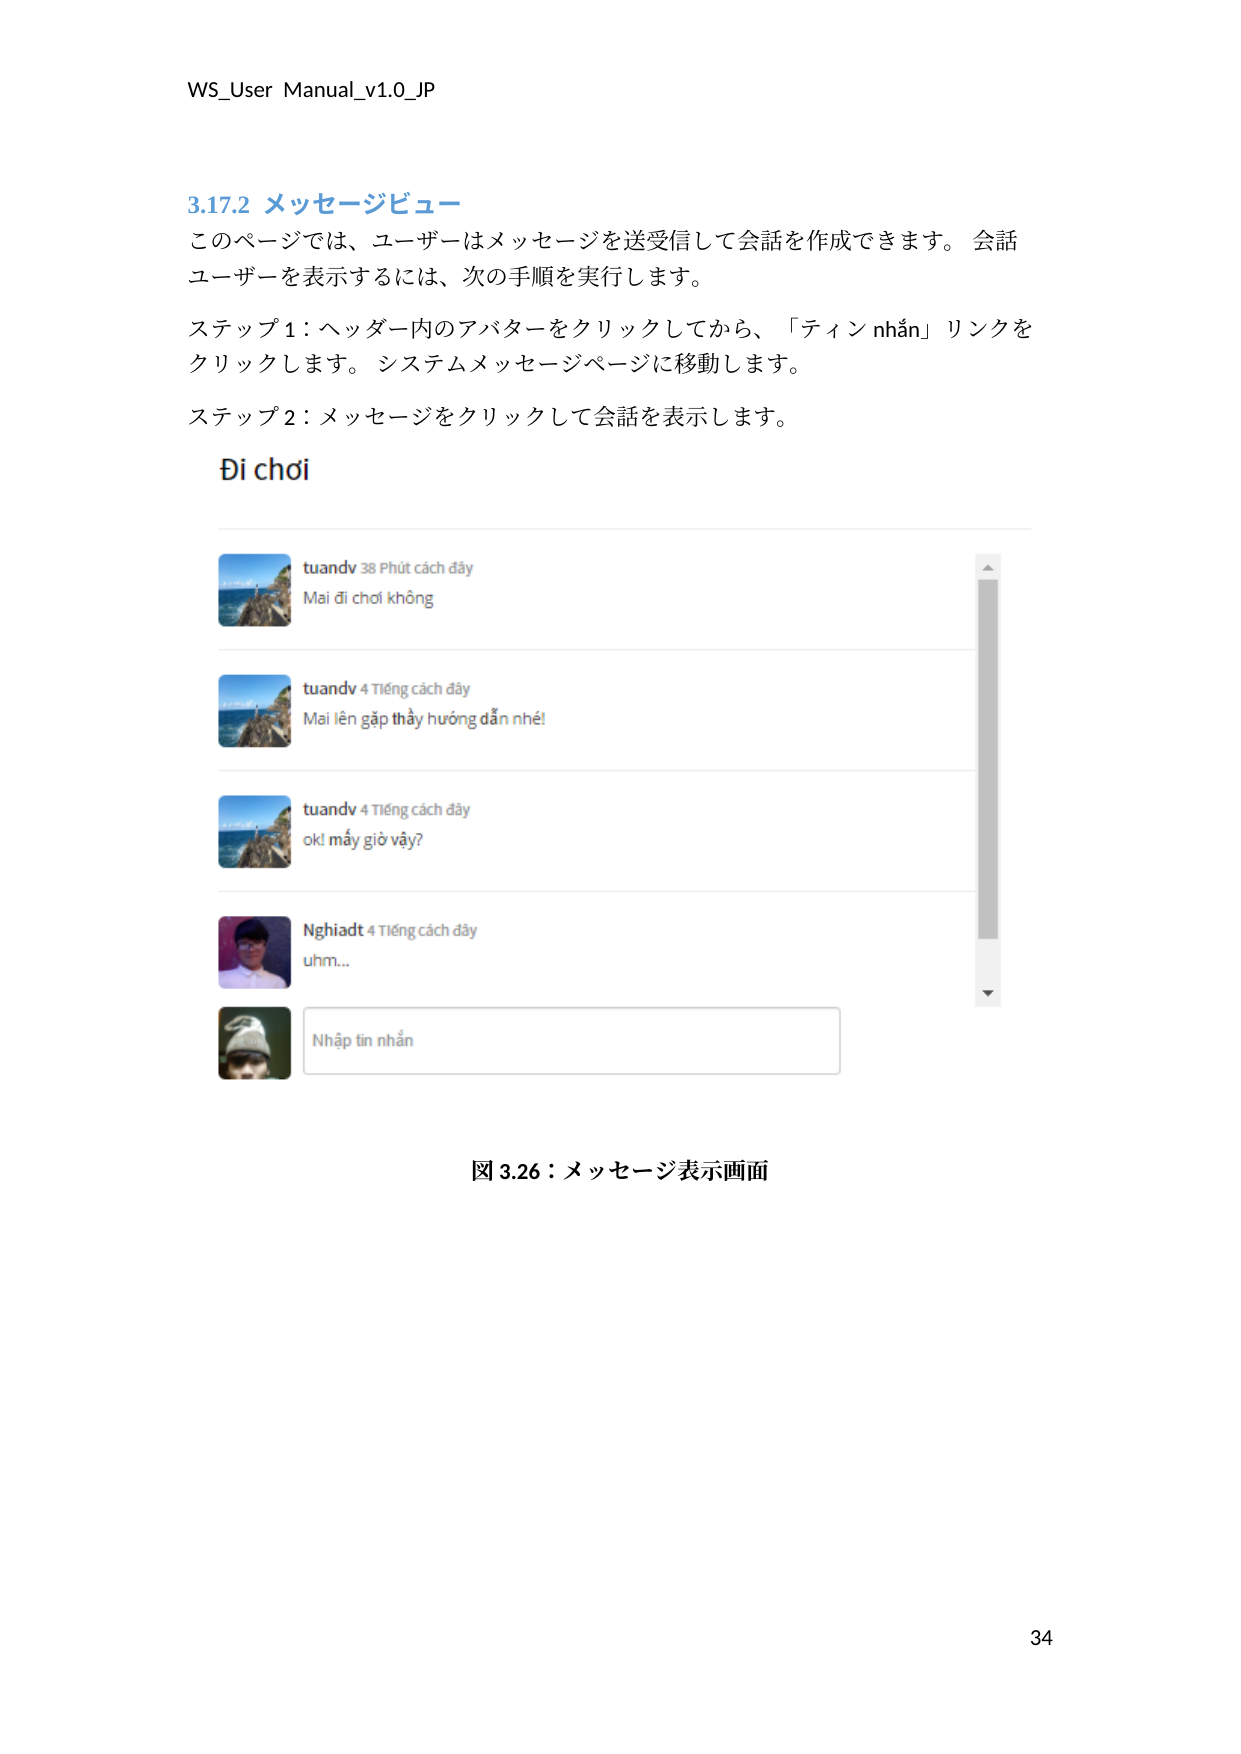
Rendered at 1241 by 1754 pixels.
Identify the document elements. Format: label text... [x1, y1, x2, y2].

text ステップ2：メッセージをクリックして会話を表示します。 [187, 399, 1053, 432]
picture [187, 450, 1053, 1134]
text このページでは、ユーザーはメッセージを送受信して会話を作成できます。 会話ユーザーを表示するには、次の手順を実行します。 [187, 223, 1053, 292]
text 図3.26：メッセージ表示画面 [187, 1153, 1053, 1186]
text ステップ1：ヘッダー内のアバターをクリックしてから、「ティンnhắn」リンクをクリックします。 システムメッセージページに移動します。 [187, 311, 1053, 379]
subtitle メッセージビュー [187, 184, 1053, 220]
